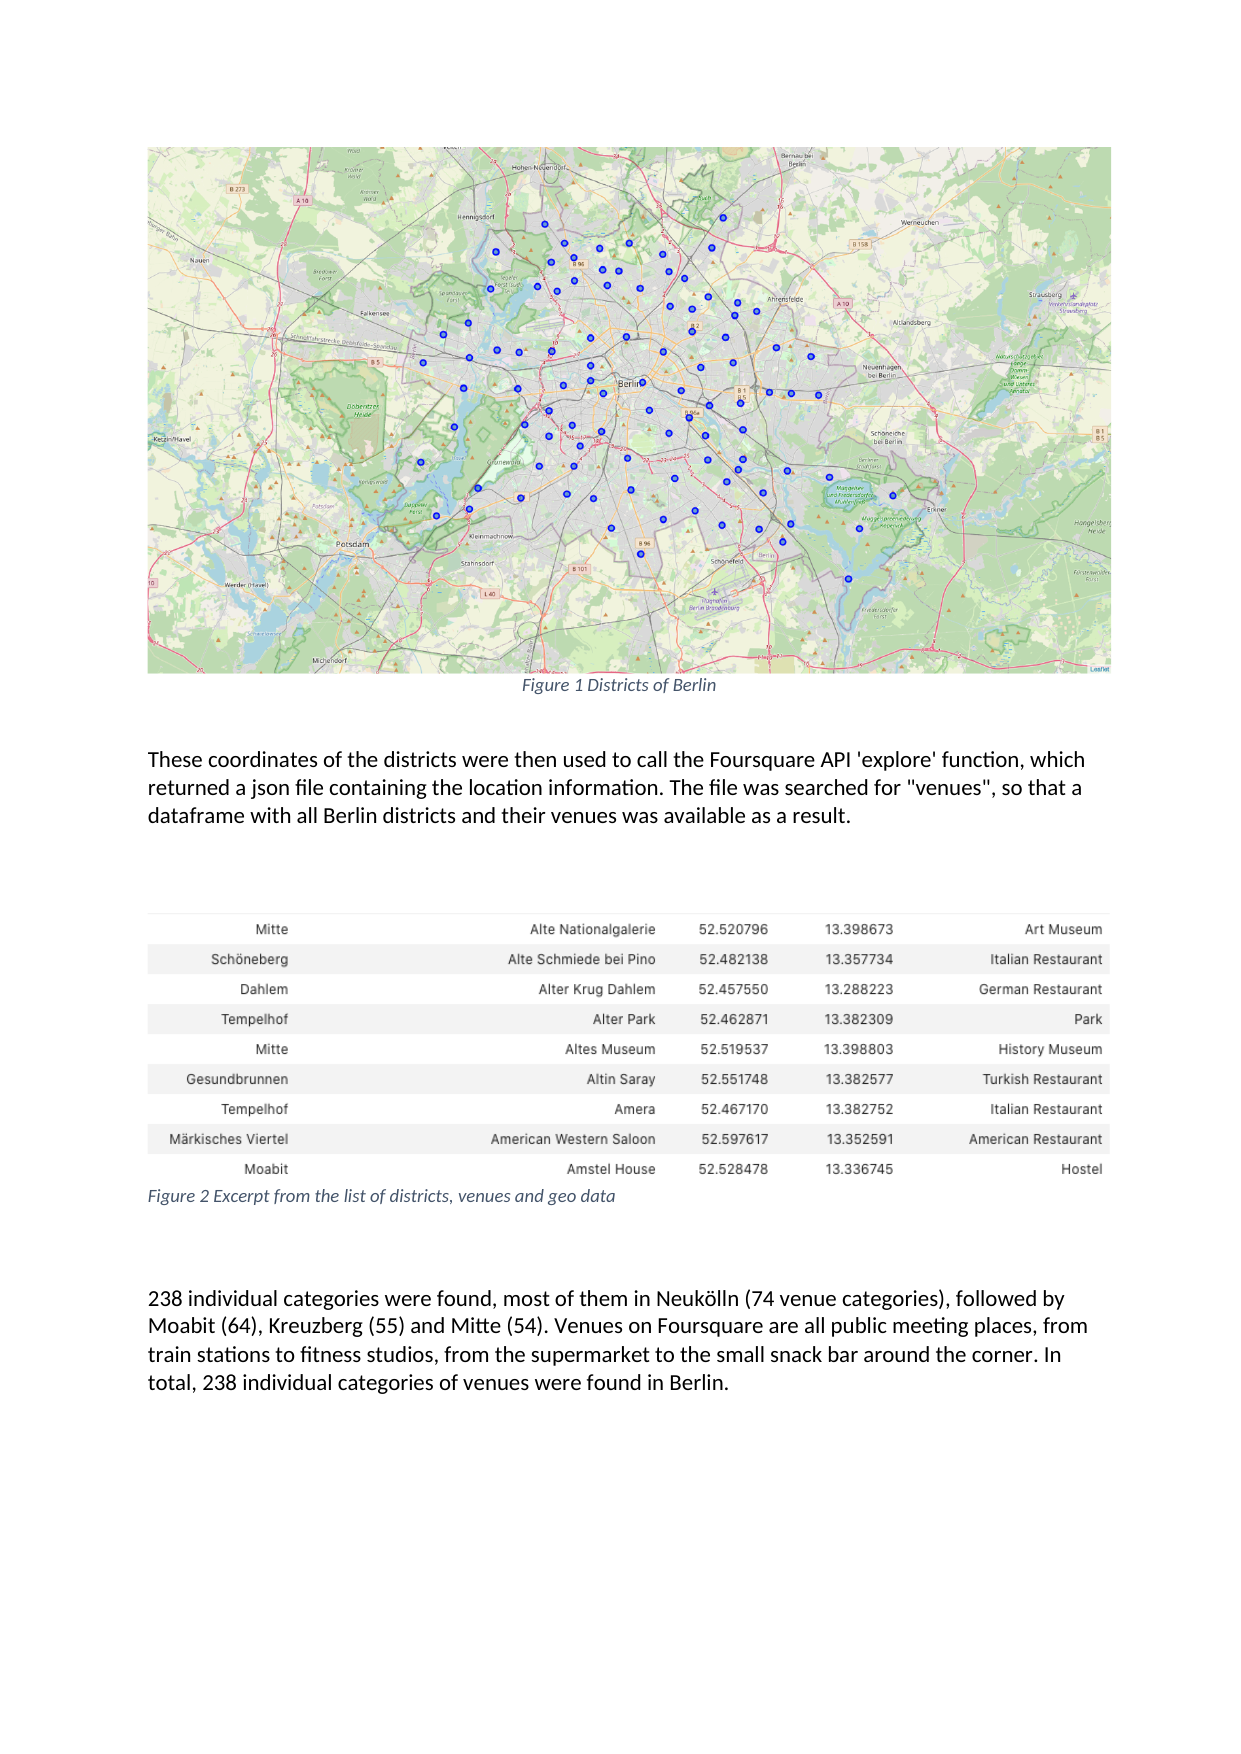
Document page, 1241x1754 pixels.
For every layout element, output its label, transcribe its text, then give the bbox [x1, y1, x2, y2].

text 238 individual categories were found, most of them in Neukölln (74 venue categories), followed by Moabit (64), Kreuzberg (55) and Mitte (54). Venues on Foursquare are all public meeting places, from train stations to fitness studios, from the supermarket to the small snack bar around the corner. In total, 238 individual categories of venues were found in Berlin. [148, 1284, 1093, 1396]
picture [147, 913, 1112, 1184]
text Figure 1 Districts of Berlin [148, 674, 1093, 696]
text Figure 2 Excerpt from the list of districts, venues and geo data [148, 1184, 1093, 1207]
text These coordinates of the districts were then used to call the Foursquare API 'explore' function, which returned a json file containing the location information. The file was searched for "venues", so that a dataframe with all Berlin districts and their venues was available as a result. [148, 745, 1093, 829]
picture [147, 147, 1112, 674]
